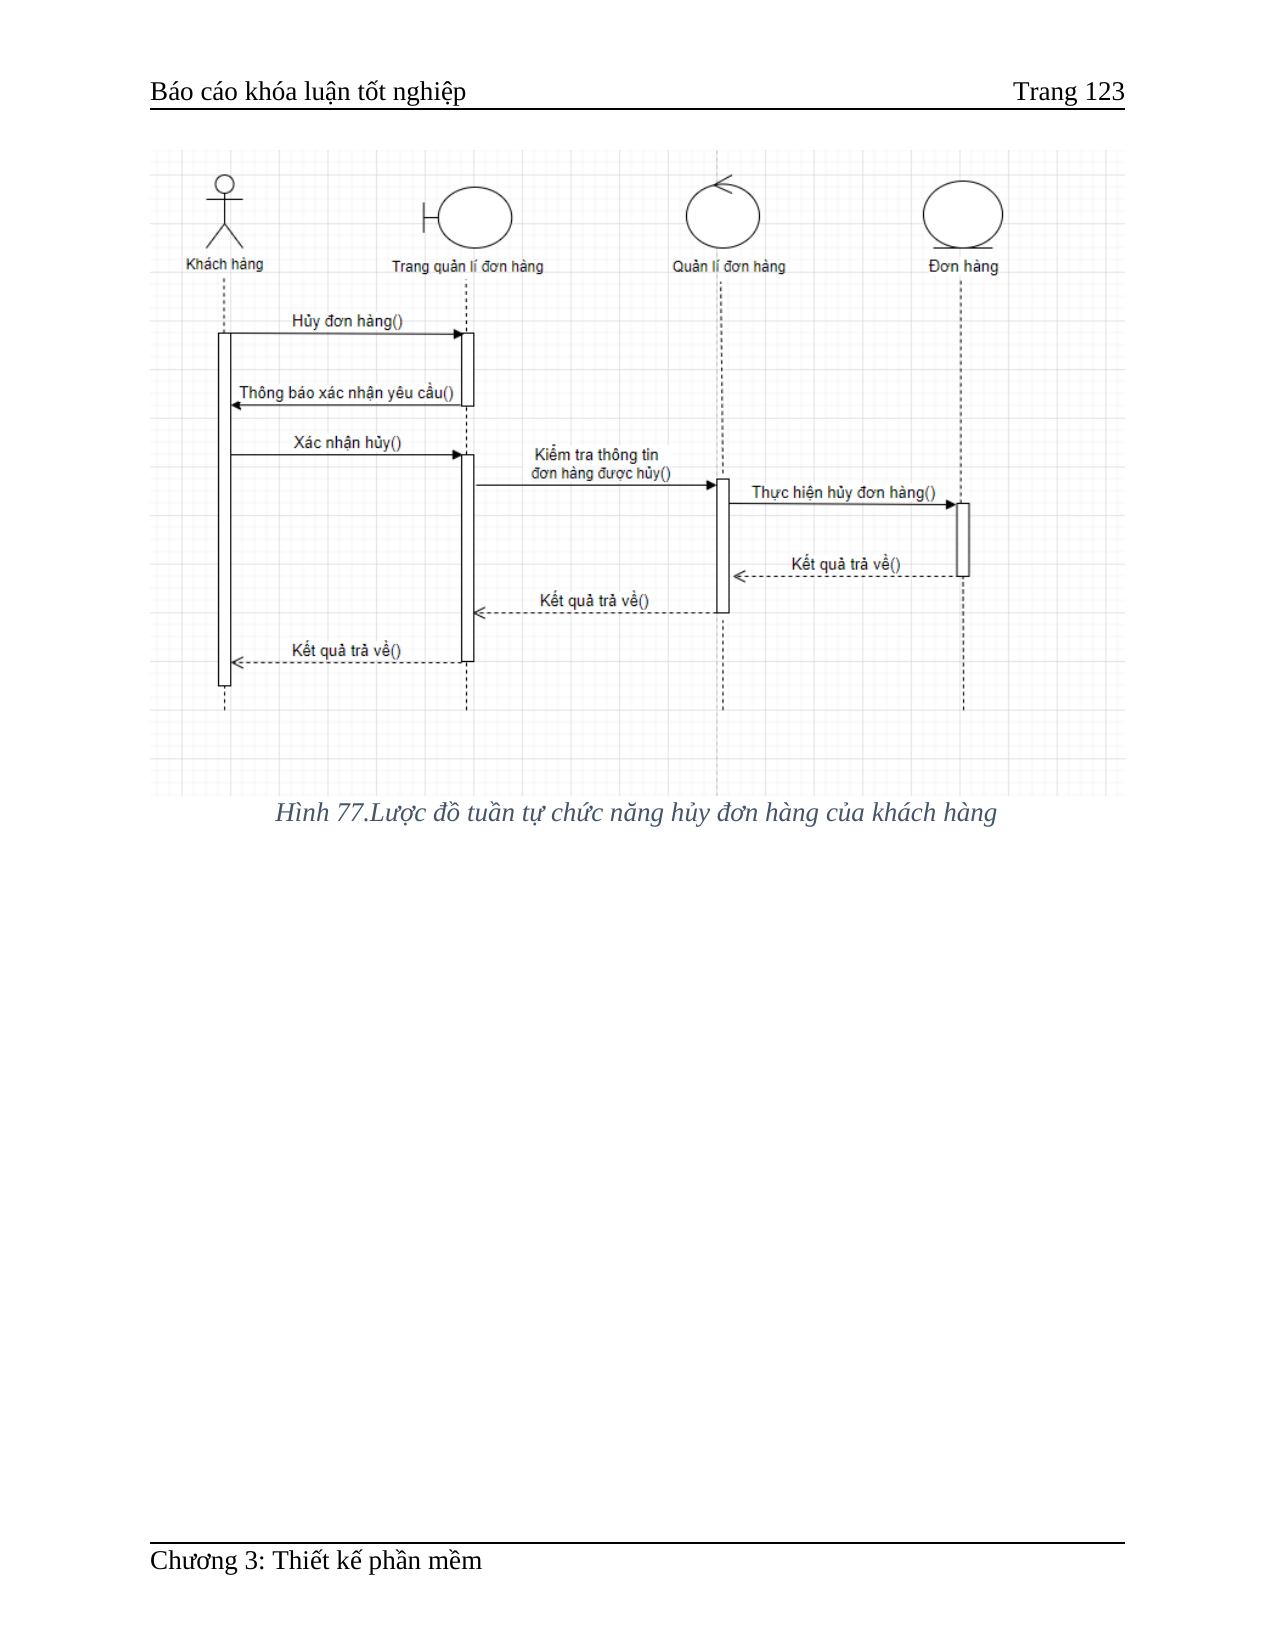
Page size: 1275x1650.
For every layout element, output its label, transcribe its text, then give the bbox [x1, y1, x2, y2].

picture [150, 150, 1125, 796]
